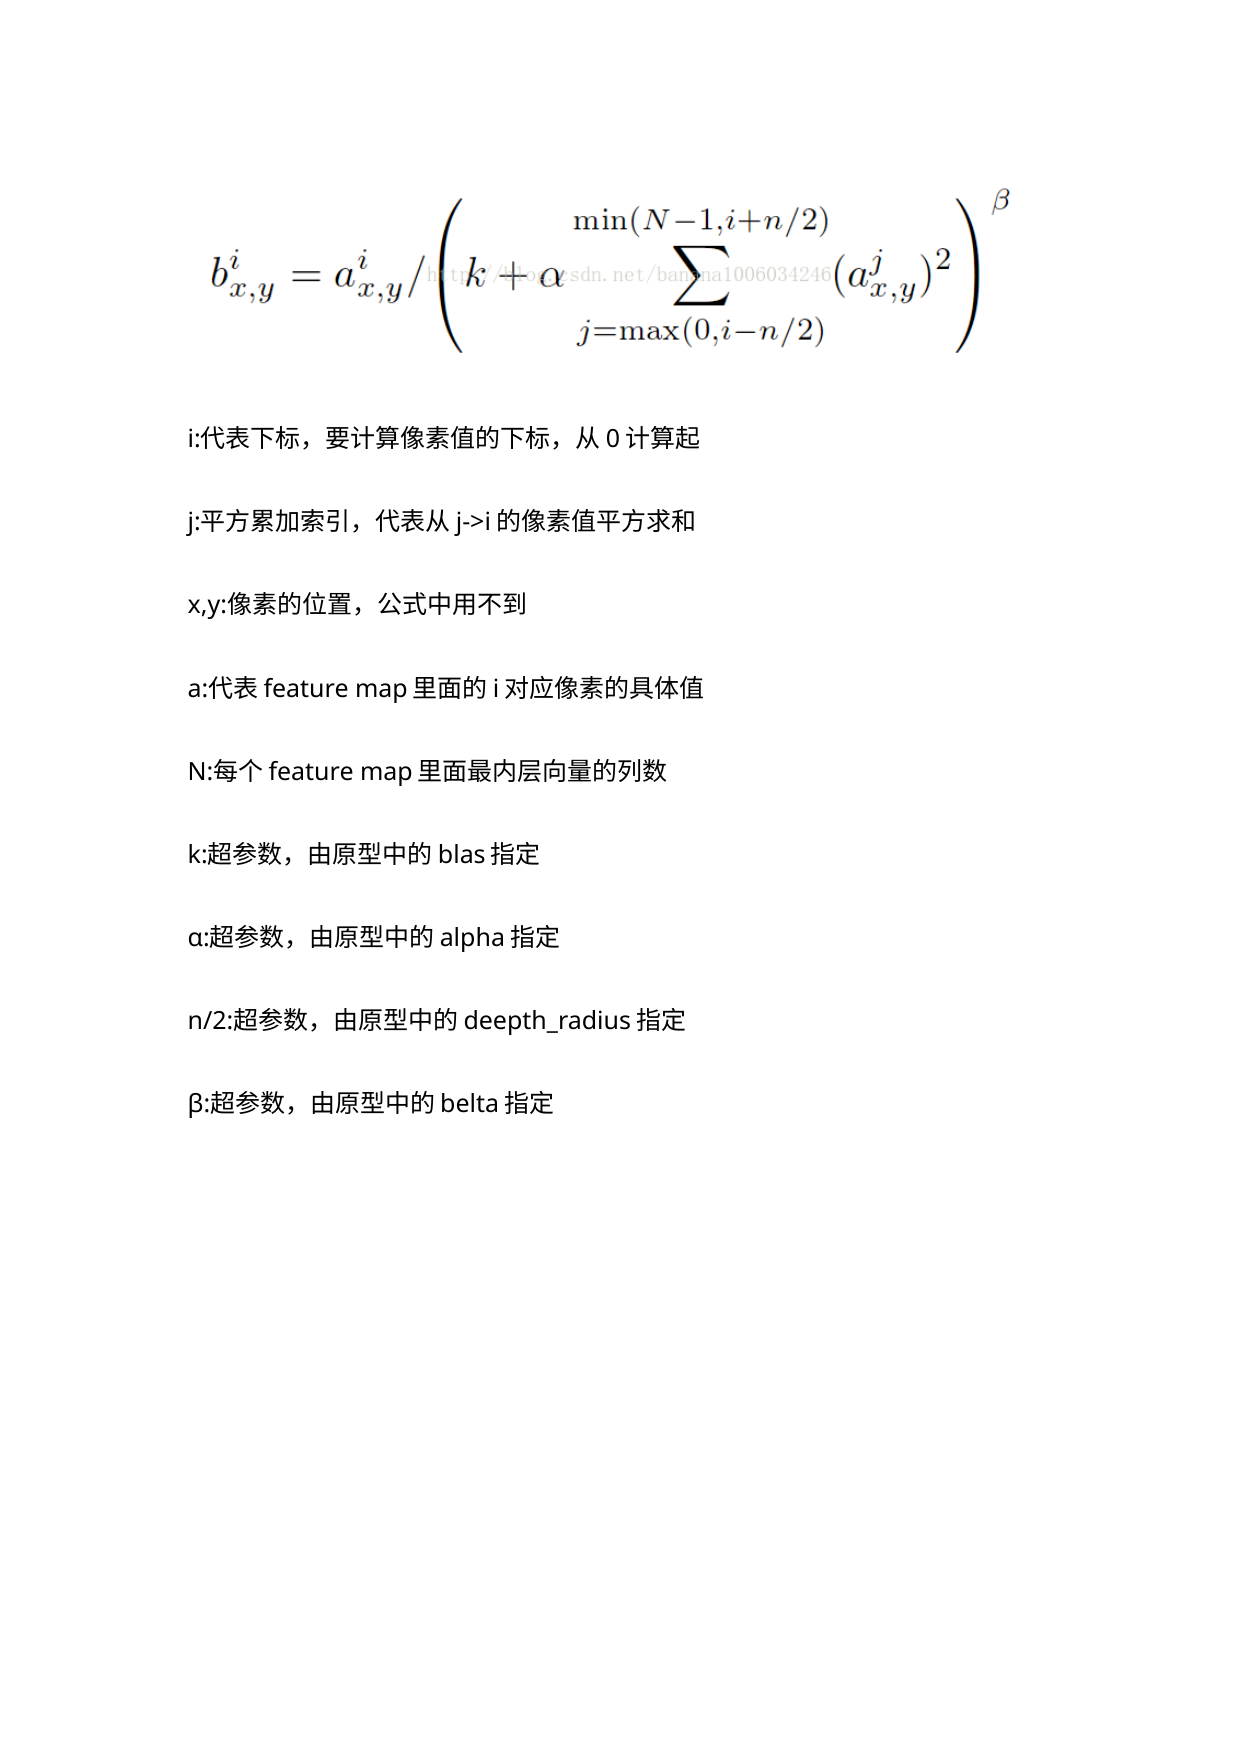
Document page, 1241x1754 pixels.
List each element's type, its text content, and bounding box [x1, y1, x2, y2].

text i:代表下标，要计算像素值的下标，从0计算起 [187, 404, 1053, 469]
text x,y:像素的位置，公式中用不到 [187, 571, 1053, 636]
text a:代表feature map里面的i对应像素的具体值 [187, 654, 1053, 719]
text β:超参数，由原型中的belta指定 [187, 1069, 1053, 1134]
text j:平方累加索引，代表从j->i的像素值平方求和 [187, 487, 1053, 552]
picture [187, 162, 1053, 365]
text n/2:超参数，由原型中的deepth_radius指定 [187, 986, 1053, 1051]
text N:每个feature map里面最内层向量的列数 [187, 737, 1053, 802]
text α:超参数，由原型中的alpha指定 [187, 903, 1053, 968]
text k:超参数，由原型中的blas指定 [187, 820, 1053, 885]
